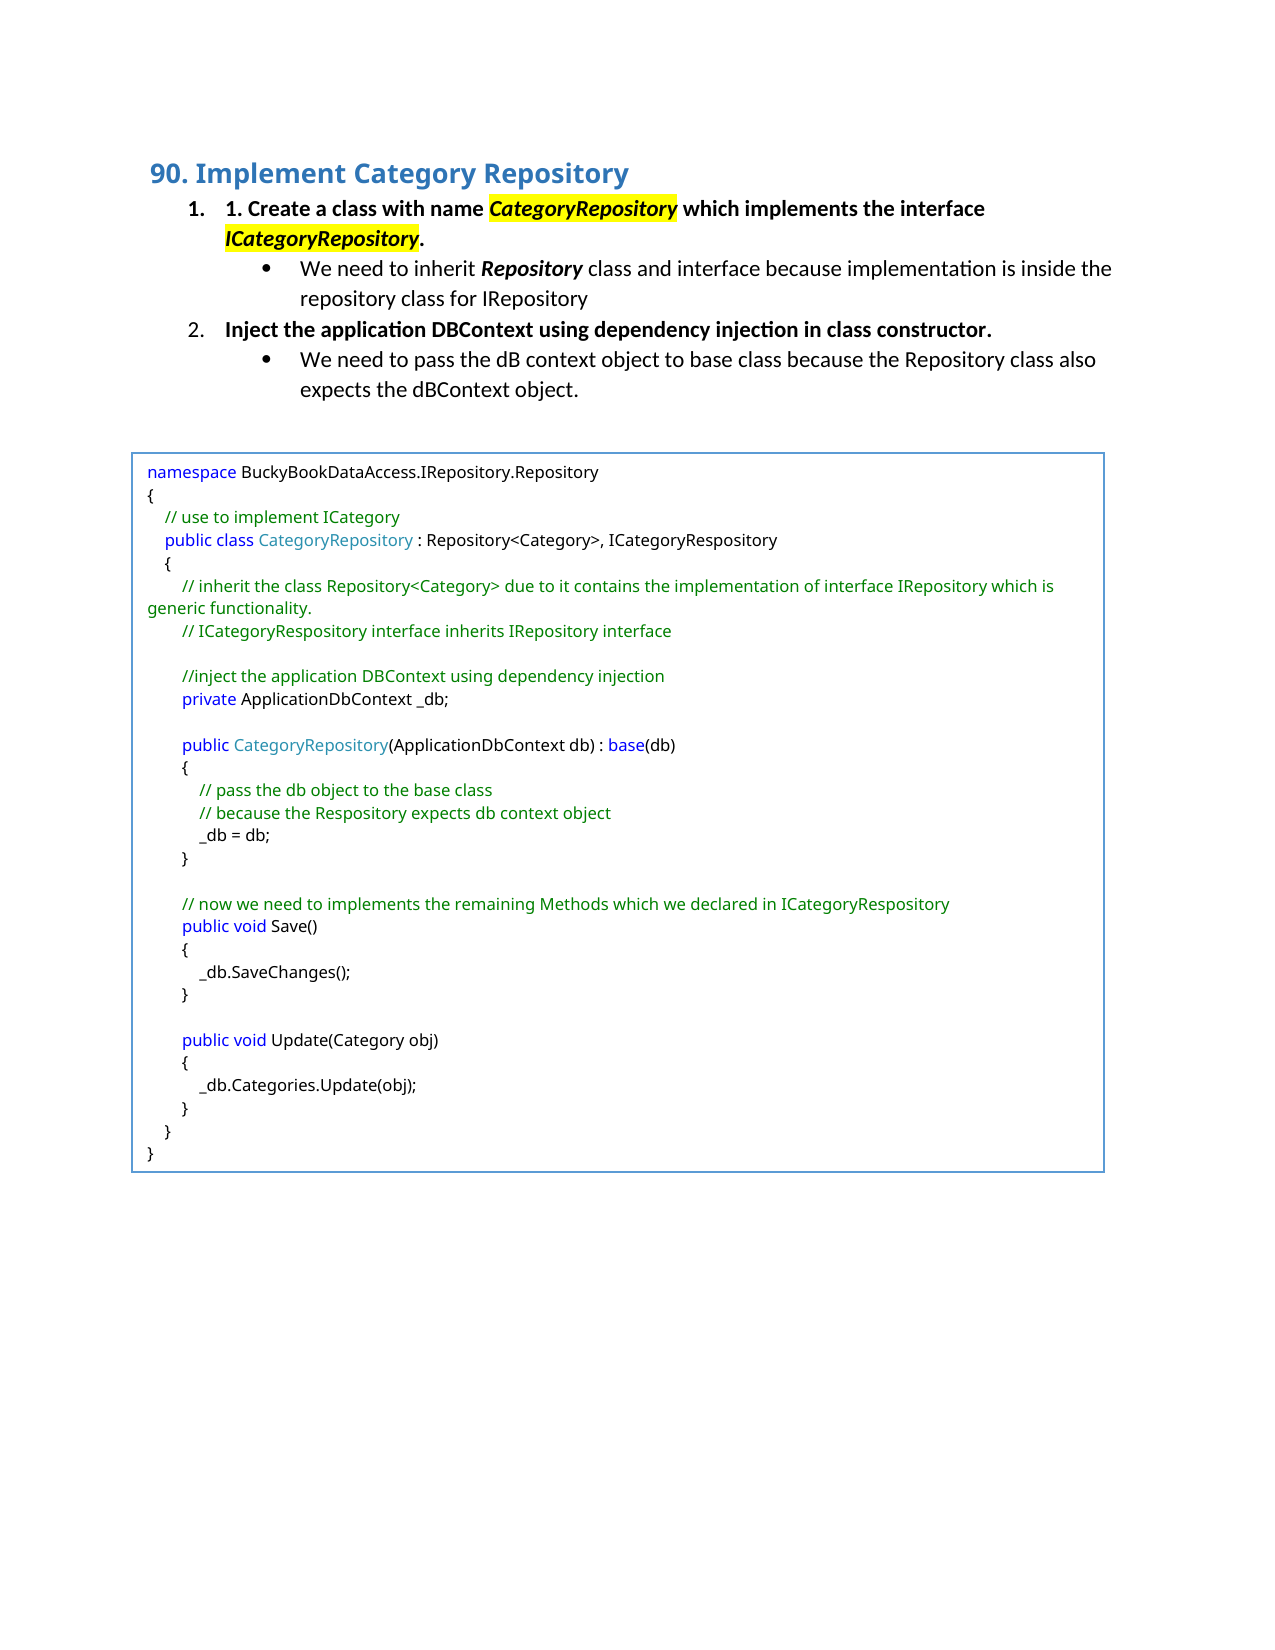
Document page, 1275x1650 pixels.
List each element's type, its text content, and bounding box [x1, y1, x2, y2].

list Inject the application DBContext using dependency injection in class constructor. [187, 315, 1125, 343]
subtitle 90. Implement Category Repository [150, 154, 1125, 191]
list We need to pass the dB context object to base class because the Repository class also expects the dBContext object. [262, 345, 1125, 403]
list We need to inherit Repository class and interface because implementation is inside the repository class for IRepository [262, 254, 1125, 313]
list 1. Create a class with name CategoryRepository which implements the interface ICategoryRepository. [187, 194, 1125, 252]
